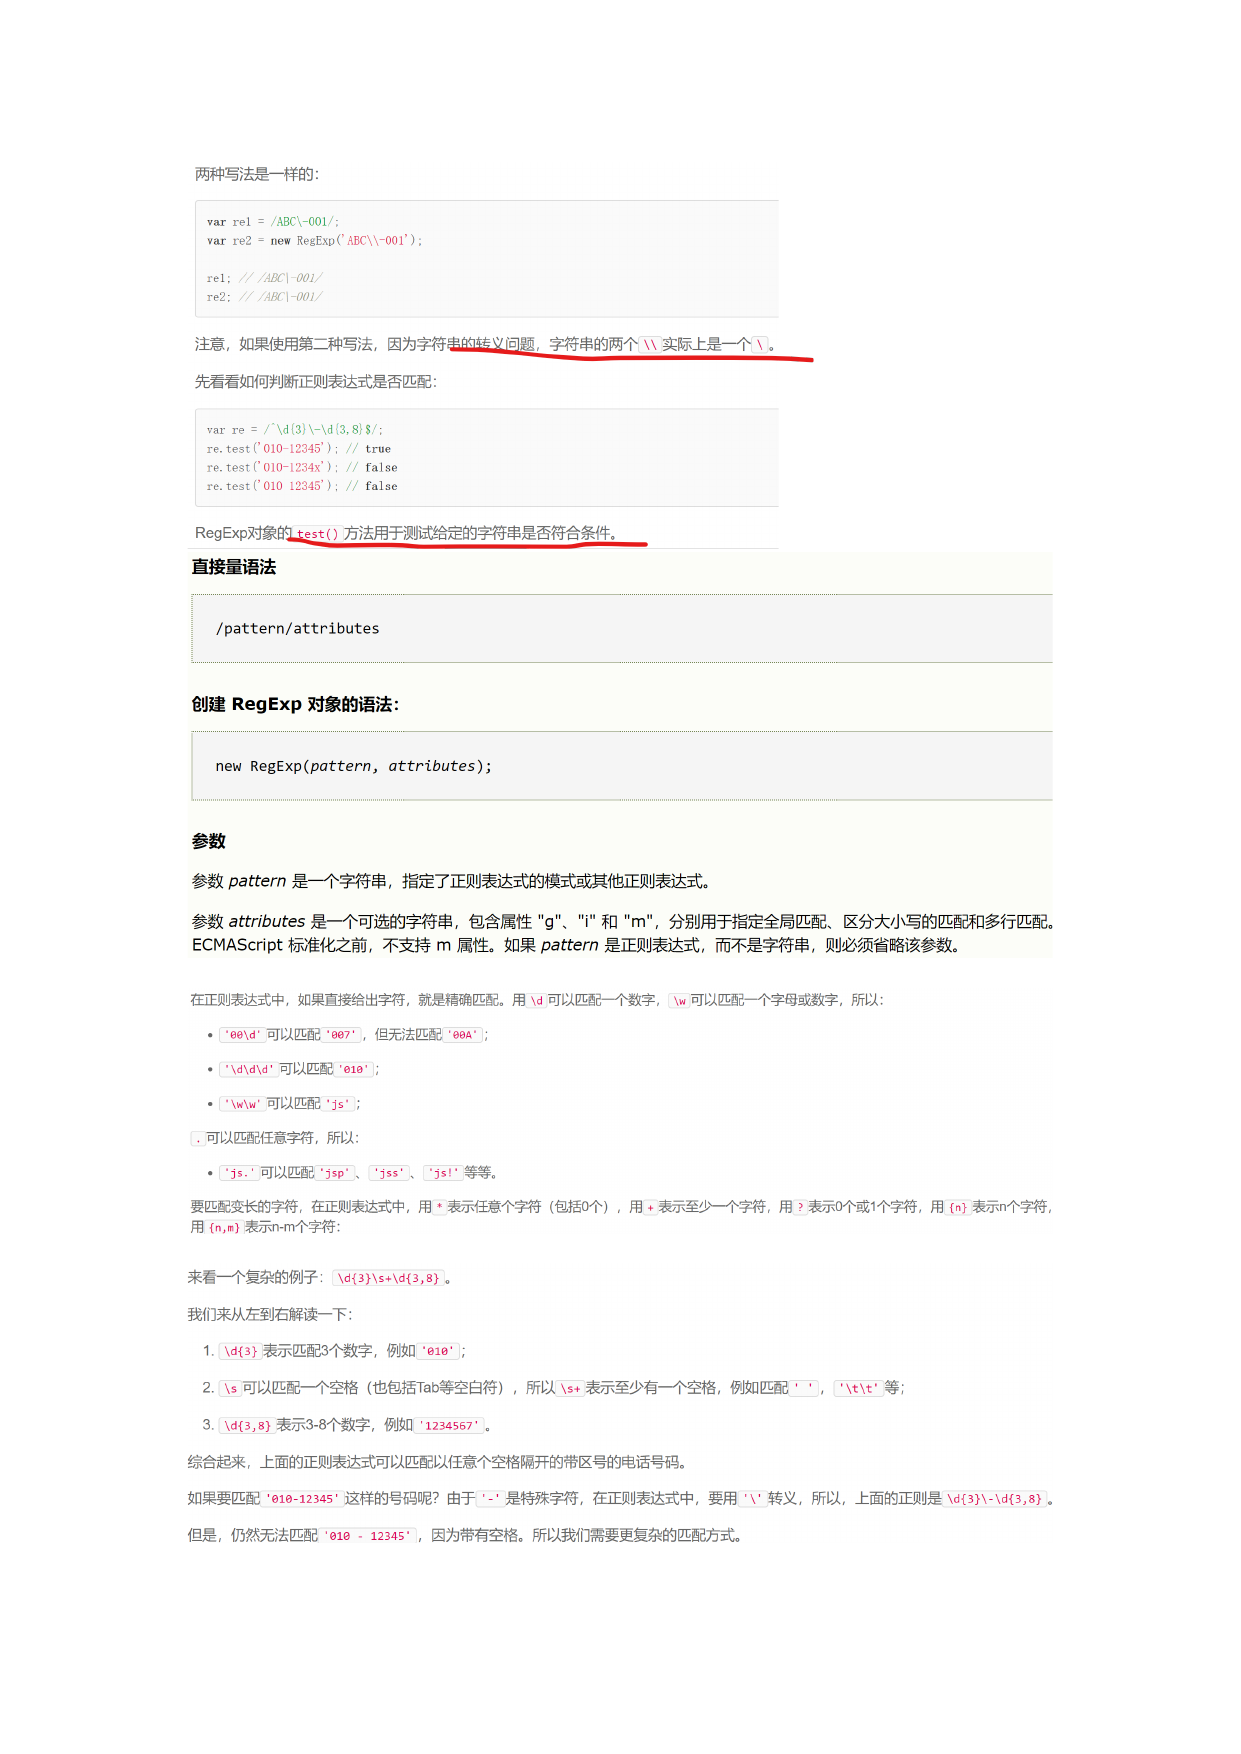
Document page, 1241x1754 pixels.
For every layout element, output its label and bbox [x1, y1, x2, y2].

picture [187, 988, 1053, 1234]
picture [187, 1263, 1053, 1543]
picture [187, 162, 814, 549]
picture [187, 552, 1053, 958]
